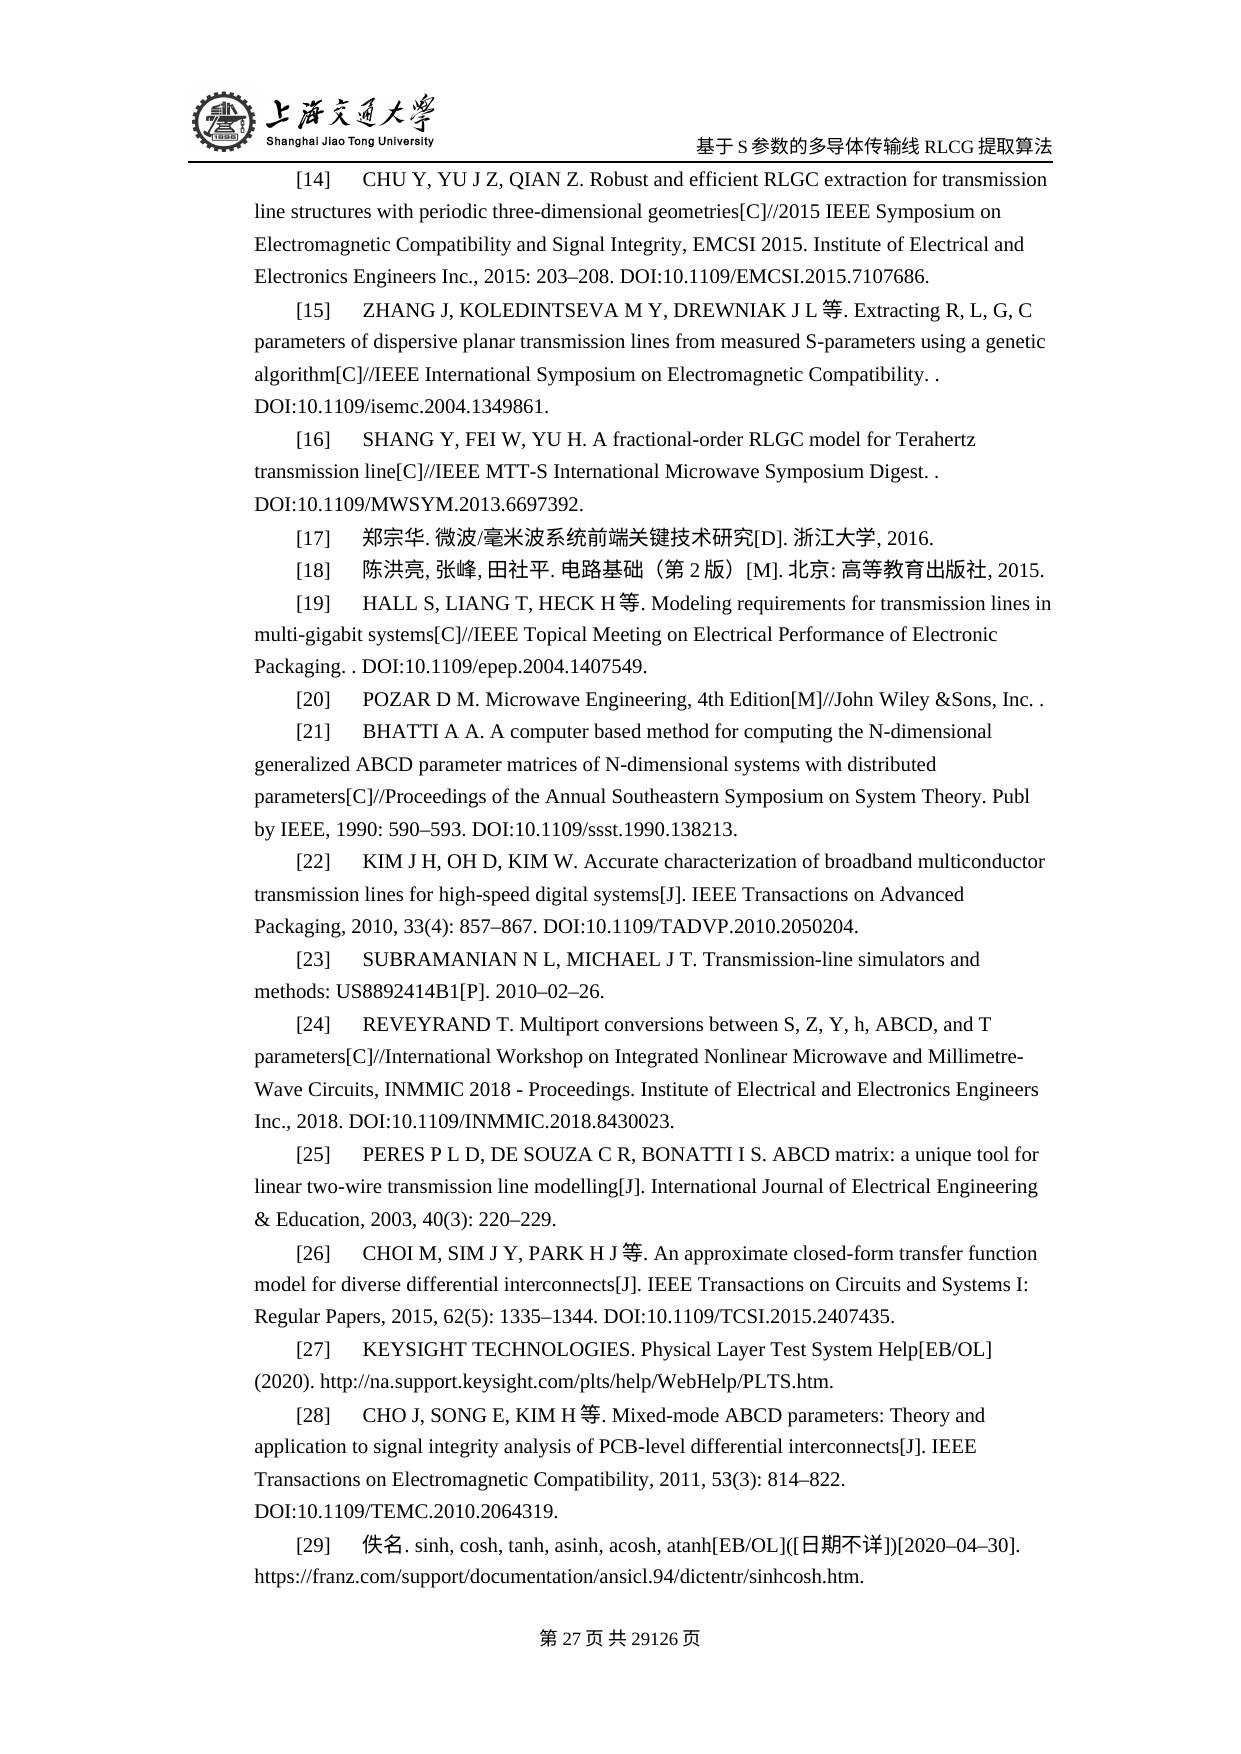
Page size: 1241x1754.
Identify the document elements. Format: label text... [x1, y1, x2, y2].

text [22] KIM J H, OH D, KIM W. Accurate characterization of broadband multiconductor transmission lines for high-speed digital systems[J]. IEEE Transactions on Advanced Packaging, 2010, 33(4): 857–867. DOI:10.1109/TADVP.2010.2050204. [254, 845, 1053, 943]
text [25] PERES P L D, DE SOUZA C R, BONATTI I S. ABCD matrix: a unique tool for linear two-wire transmission line modelling[J]. International Journal of Electrical Engineering & Education, 2003, 40(3): 220–229. [254, 1138, 1053, 1235]
text [20] POZAR D M. Microwave Engineering, 4th Edition[M]//John Wiley &Sons, Inc. . [254, 683, 1053, 715]
text [16] SHANG Y, FEI W, YU H. A fractional-order RLGC model for Terahertz transmission line[C]//IEEE MTT-S International Microwave Symposium Digest. . DOI:10.1109/MWSYM.2013.6697392. [254, 423, 1053, 520]
text [14] CHU Y, YU J Z, QIAN Z. Robust and efficient RLGC extraction for transmission line structures with periodic three-dimensional geometries[C]//2015 IEEE Symposium on Electromagnetic Compatibility and Signal Integrity, EMCSI 2015. Institute of Electrical and Electronics Engineers Inc., 2015: 203–208. DOI:10.1109/EMCSI.2015.7107686. [254, 163, 1053, 293]
text [24] REVEYRAND T. Multiport conversions between S, Z, Y, h, ABCD, and T parameters[C]//International Workshop on Integrated Nonlinear Microwave and Millimetre-Wave Circuits, INMMIC 2018 - Proceedings. Institute of Electrical and Electronics Engineers Inc., 2018. DOI:10.1109/INMMIC.2018.8430023. [254, 1008, 1053, 1138]
text [27] KEYSIGHT TECHNOLOGIES. Physical Layer Test System Help[EB/OL](2020). http://na.support.keysight.com/plts/help/WebHelp/PLTS.htm. [254, 1333, 1053, 1398]
text [19] HALL S, LIANG T, HECK H等. Modeling requirements for transmission lines in multi-gigabit systems[C]//IEEE Topical Meeting on Electrical Performance of Electronic Packaging. . DOI:10.1109/epep.2004.1407549. [254, 585, 1053, 683]
text [15] ZHANG J, KOLEDINTSEVA M Y, DREWNIAK J L等. Extracting R, L, G, C parameters of dispersive planar transmission lines from measured S-parameters using a genetic algorithm[C]//IEEE International Symposium on Electromagnetic Compatibility. . DOI:10.1109/isemc.2004.1349861. [254, 293, 1053, 423]
text [28] CHO J, SONG E, KIM H等. Mixed-mode ABCD parameters: Theory and application to signal integrity analysis of PCB-level differential interconnects[J]. IEEE Transactions on Electromagnetic Compatibility, 2011, 53(3): 814–822. DOI:10.1109/TEMC.2010.2064319. [254, 1398, 1053, 1528]
text [29] 佚名. sinh, cosh, tanh, asinh, acosh, atanh[EB/OL]([日期不详])[2020–04–30]. https://franz.com/support/documentation/ansicl.94/dictentr/sinhcosh.htm. [254, 1528, 1053, 1593]
text [18] 陈洪亮, 张峰, 田社平. 电路基础（第2版）[M]. 北京: 高等教育出版社, 2015. [254, 553, 1053, 585]
text [23] SUBRAMANIAN N L, MICHAEL J T. Transmission-line simulators and methods: US8892414B1[P]. 2010–02–26. [254, 943, 1053, 1008]
text [26] CHOI M, SIM J Y, PARK H J等. An approximate closed-form transfer function model for diverse differential interconnects[J]. IEEE Transactions on Circuits and Systems I: Regular Papers, 2015, 62(5): 1335–1344. DOI:10.1109/TCSI.2015.2407435. [254, 1235, 1053, 1333]
text [21] BHATTI A A. A computer based method for computing the N-dimensional generalized ABCD parameter matrices of N-dimensional systems with distributed parameters[C]//Proceedings of the Annual Southeastern Symposium on System Theory. Publ by IEEE, 1990: 590–593. DOI:10.1109/ssst.1990.138213. [254, 715, 1053, 845]
text [17] 郑宗华. 微波/毫米波系统前端关键技术研究[D]. 浙江大学, 2016. [254, 520, 1053, 553]
